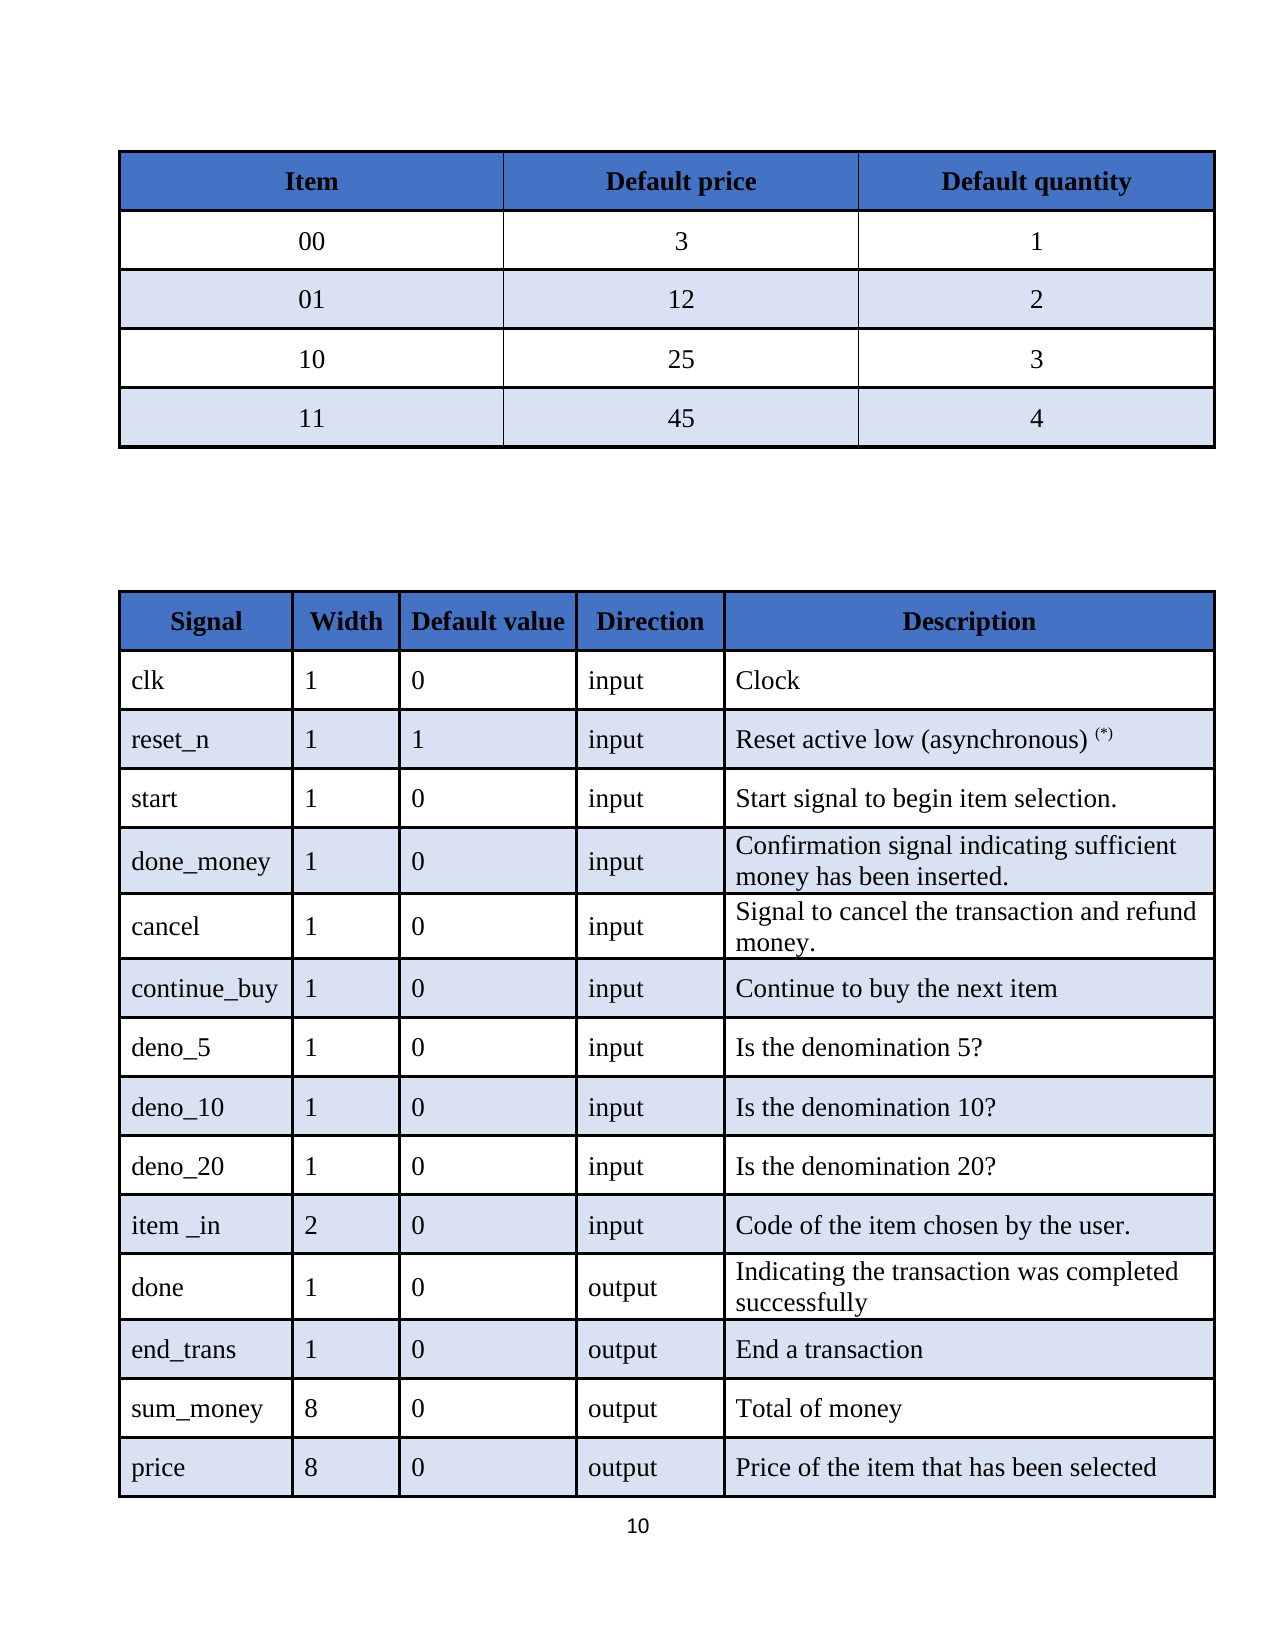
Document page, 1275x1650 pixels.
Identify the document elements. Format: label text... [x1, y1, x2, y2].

table_cell deno_10 [121, 1078, 291, 1134]
table_cell end_trans [121, 1321, 291, 1377]
table_cell 1 [294, 1137, 398, 1193]
table_cell cancel [121, 895, 291, 957]
table_cell Clock [726, 652, 1213, 708]
table_cell 8 [294, 1380, 398, 1436]
table_cell Is the denomination 5? [726, 1019, 1213, 1075]
table_cell 1 [859, 212, 1213, 268]
table_cell 0 [401, 1019, 575, 1075]
table_cell reset_n [121, 711, 291, 767]
table_cell 0 [401, 1196, 575, 1252]
table_cell 10 [121, 330, 503, 386]
table_cell 11 [121, 389, 503, 445]
table_cell Start signal to begin item selection. [726, 770, 1213, 826]
table_cell End a transaction [726, 1321, 1213, 1377]
table_cell sum_money [121, 1380, 291, 1436]
table_cell 1 [294, 895, 398, 957]
table_cell done_money [121, 829, 291, 892]
table_cell 0 [401, 1380, 575, 1436]
table_cell 1 [294, 1078, 398, 1134]
table_cell input [578, 770, 723, 826]
table_cell 1 [294, 711, 398, 767]
table_cell Reset active low (asynchronous) (*) [726, 711, 1213, 767]
table_header Description [726, 593, 1213, 649]
table_cell input [578, 960, 723, 1016]
table_cell 1 [294, 1019, 398, 1075]
table_header Default price [504, 153, 858, 209]
table_cell done [121, 1255, 291, 1318]
table_cell Continue to buy the next item [726, 960, 1213, 1016]
table_cell 1 [401, 711, 575, 767]
table_header Direction [578, 593, 723, 649]
table_cell 1 [294, 1321, 398, 1377]
table_cell 3 [504, 212, 858, 268]
table_cell 12 [504, 271, 858, 327]
table_cell Code of the item chosen by the user. [726, 1196, 1213, 1252]
table_cell output [578, 1380, 723, 1436]
table_cell input [578, 652, 723, 708]
table_cell continue_buy [121, 960, 291, 1016]
table_cell output [578, 1321, 723, 1377]
table_cell 0 [401, 770, 575, 826]
table_cell input [578, 1078, 723, 1134]
table_cell item _in [121, 1196, 291, 1252]
table_cell output [578, 1255, 723, 1318]
table_cell 0 [401, 1321, 575, 1377]
table_cell input [578, 895, 723, 957]
table_cell 0 [401, 895, 575, 957]
table_cell 25 [504, 330, 858, 386]
table_cell 01 [121, 271, 503, 327]
table_cell 0 [401, 1439, 575, 1495]
table_cell 0 [401, 652, 575, 708]
table_cell Signal to cancel the transaction and refund money. [726, 895, 1213, 957]
table_cell 8 [294, 1439, 398, 1495]
table_cell Is the denomination 20? [726, 1137, 1213, 1193]
table_cell start [121, 770, 291, 826]
table_cell 2 [859, 271, 1213, 327]
table_cell 1 [294, 652, 398, 708]
table_cell clk [121, 652, 291, 708]
table_cell 4 [859, 389, 1213, 445]
table_header Width [294, 593, 398, 649]
table_cell 1 [294, 829, 398, 892]
table_cell 0 [401, 1078, 575, 1134]
table_cell input [578, 1019, 723, 1075]
table_cell 3 [859, 330, 1213, 386]
table_cell Is the denomination 10? [726, 1078, 1213, 1134]
table_cell Confirmation signal indicating sufficient money has been inserted. [726, 829, 1213, 892]
table_cell Total of money [726, 1380, 1213, 1436]
table_cell 1 [294, 960, 398, 1016]
table_cell input [578, 711, 723, 767]
table_cell input [578, 1137, 723, 1193]
table_cell 0 [401, 1255, 575, 1318]
table_cell 00 [121, 212, 503, 268]
table_cell Indicating the transaction was completed successfully [726, 1255, 1213, 1318]
table_cell output [578, 1439, 723, 1495]
table_header Item [121, 153, 503, 209]
table_cell deno_5 [121, 1019, 291, 1075]
table_cell deno_20 [121, 1137, 291, 1193]
table_header Signal [121, 593, 291, 649]
table_cell input [578, 829, 723, 892]
table_cell input [578, 1196, 723, 1252]
table_cell price [121, 1439, 291, 1495]
table_header Default value [401, 593, 575, 649]
table_cell 0 [401, 829, 575, 892]
table_cell 0 [401, 960, 575, 1016]
table_cell 45 [504, 389, 858, 445]
table_cell 2 [294, 1196, 398, 1252]
table_header Default quantity [859, 153, 1213, 209]
table_cell Price of the item that has been selected [726, 1439, 1213, 1495]
table_cell 1 [294, 770, 398, 826]
table_cell 0 [401, 1137, 575, 1193]
table_cell 1 [294, 1255, 398, 1318]
